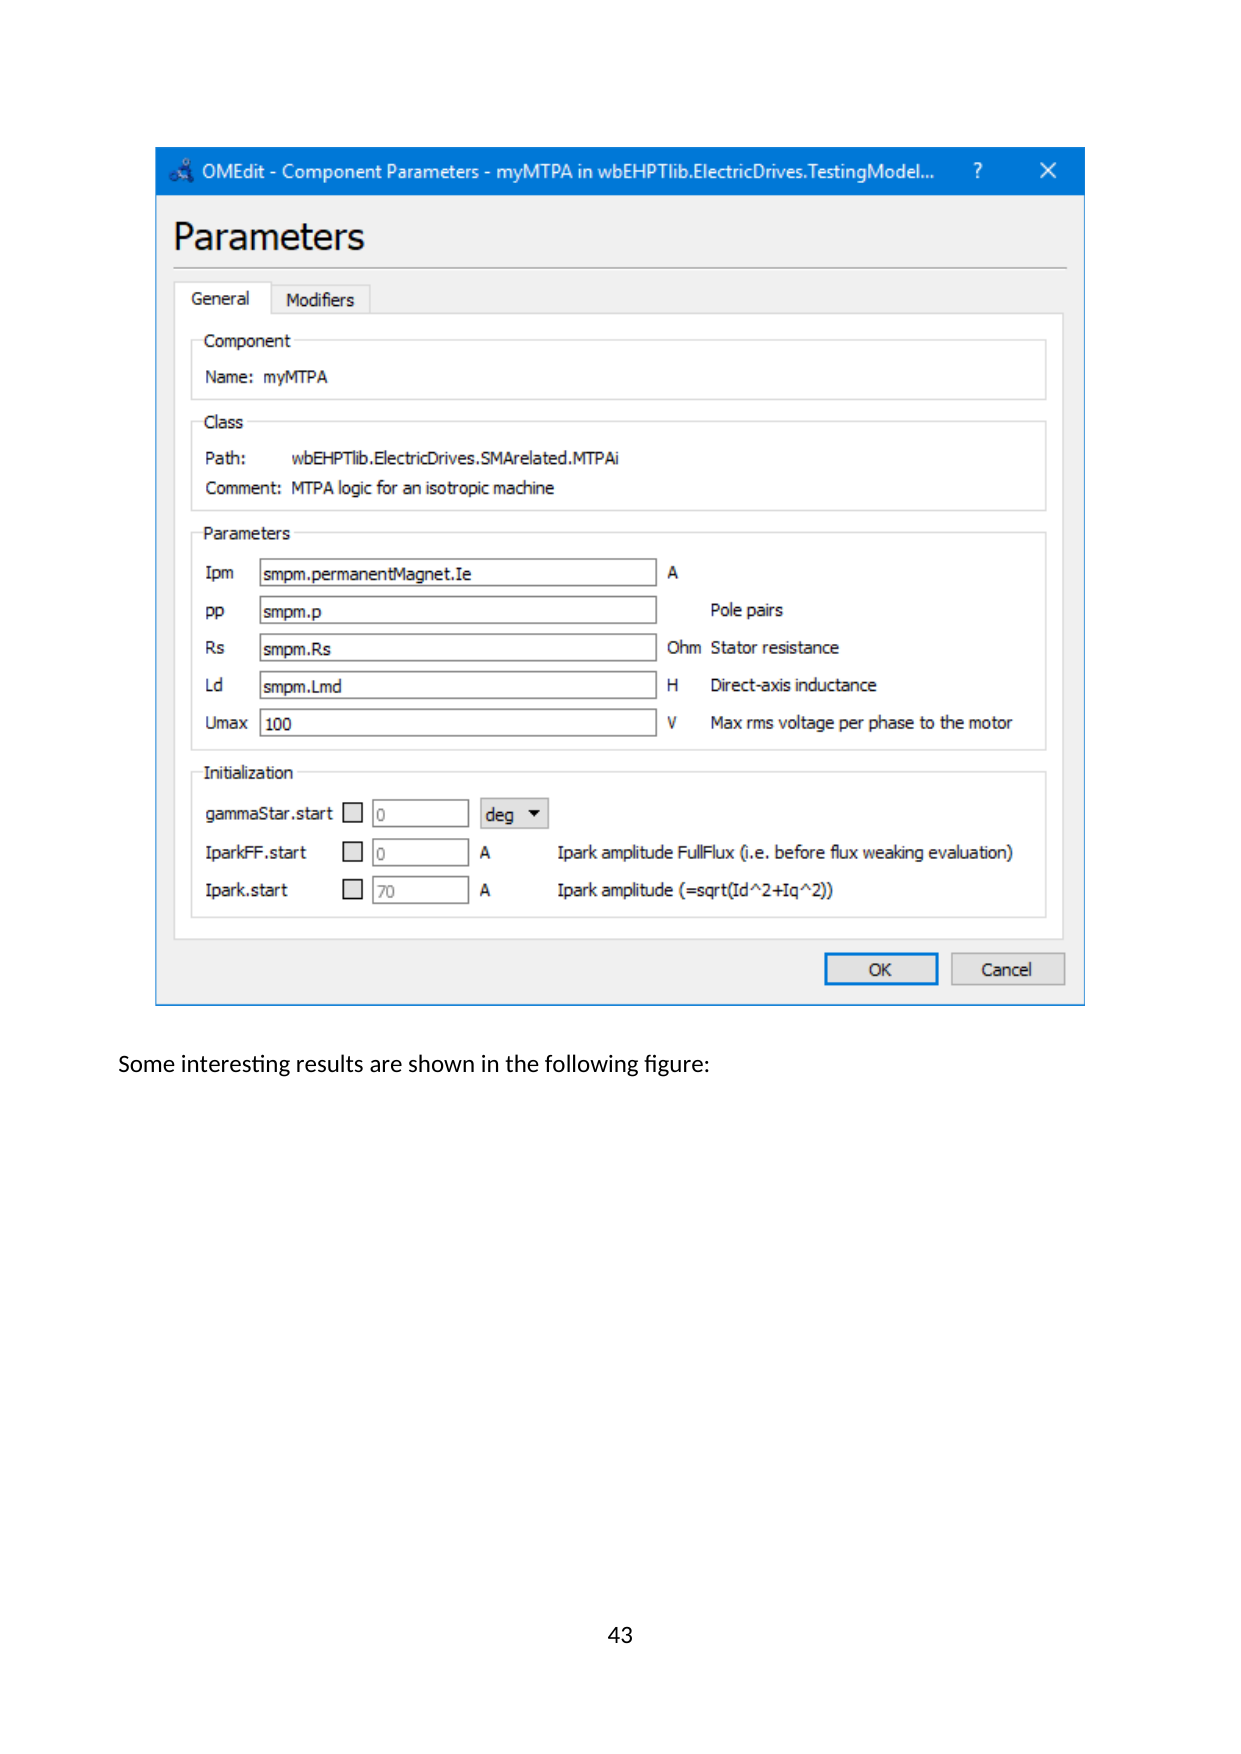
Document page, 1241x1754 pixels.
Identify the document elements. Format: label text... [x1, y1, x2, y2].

picture [155, 147, 1085, 1006]
text Some interesting results are shown in the following figure: [118, 1048, 1122, 1079]
